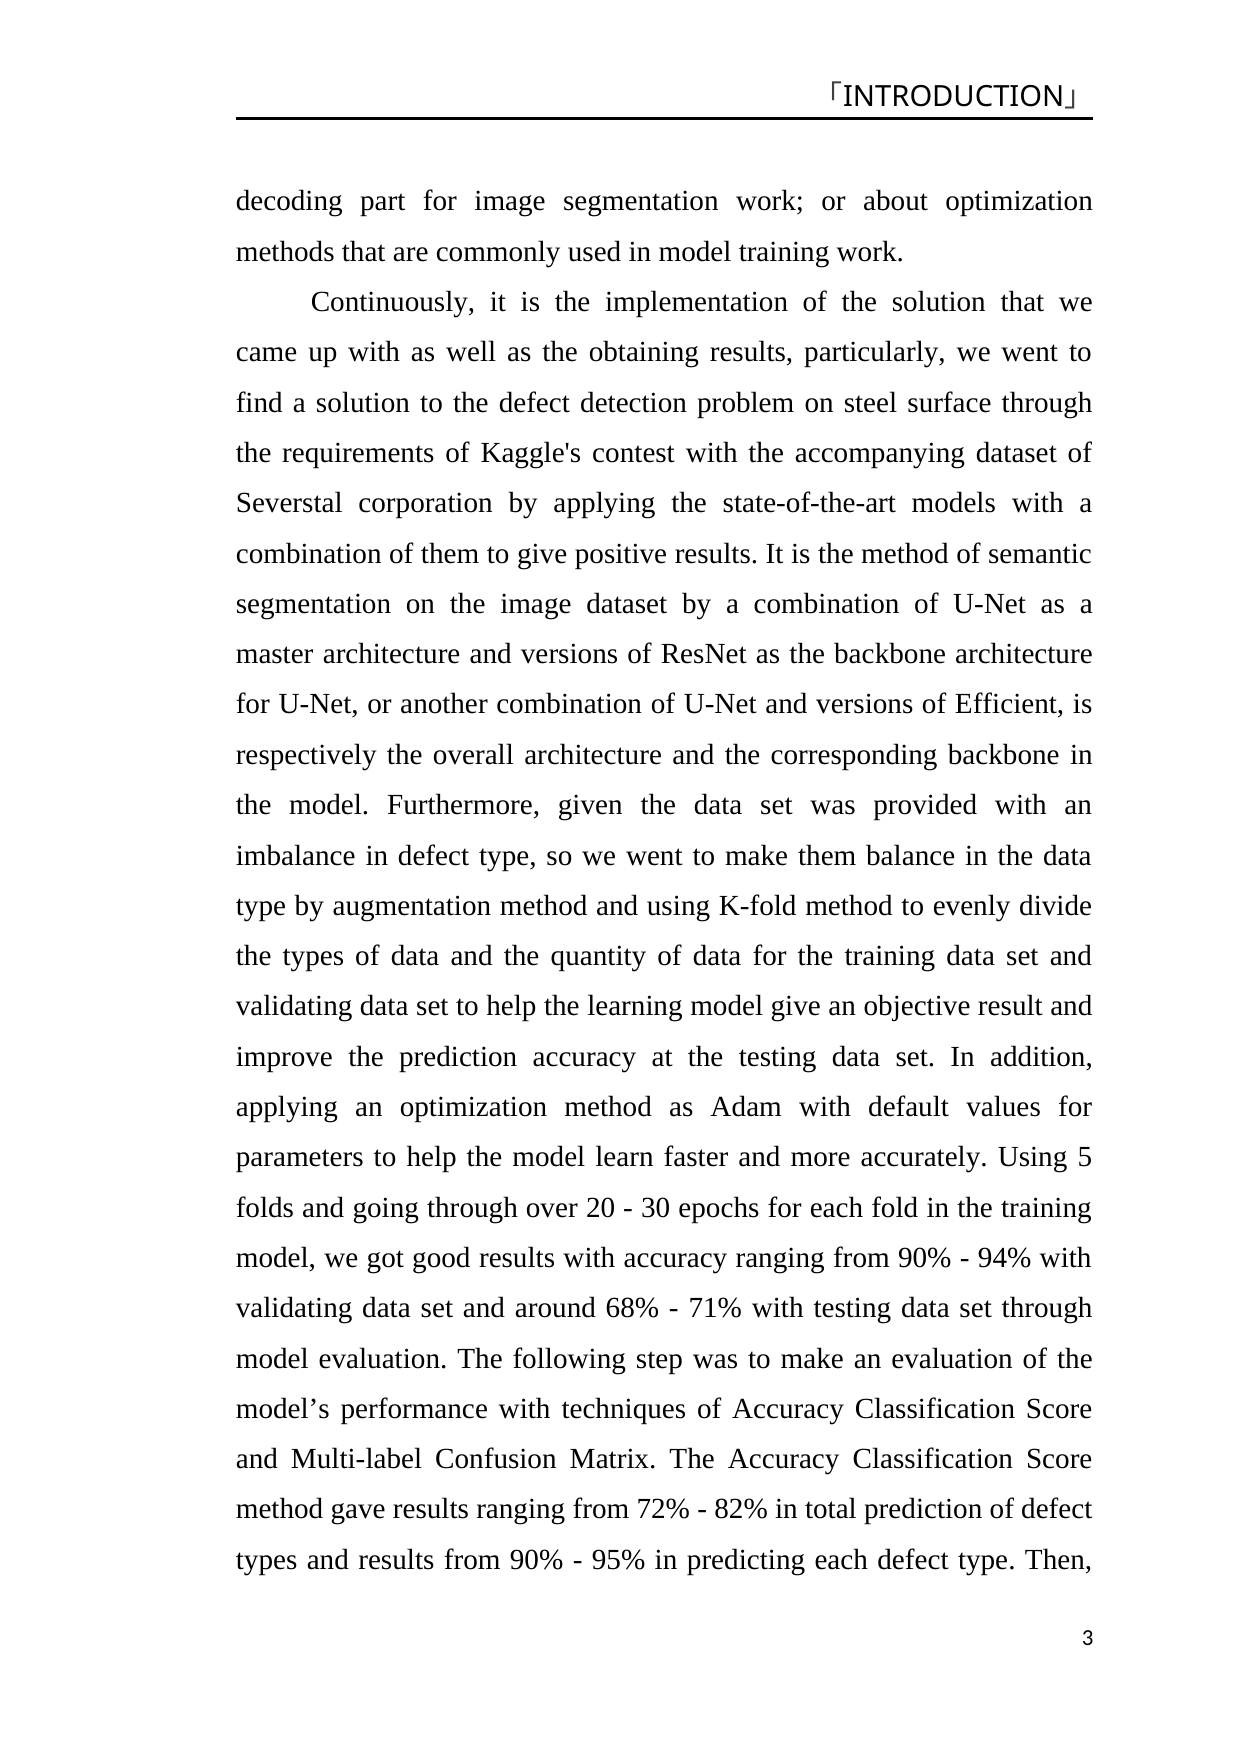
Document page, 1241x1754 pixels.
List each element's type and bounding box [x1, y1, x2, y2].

text [236, 183, 1093, 267]
text [236, 284, 1093, 1576]
